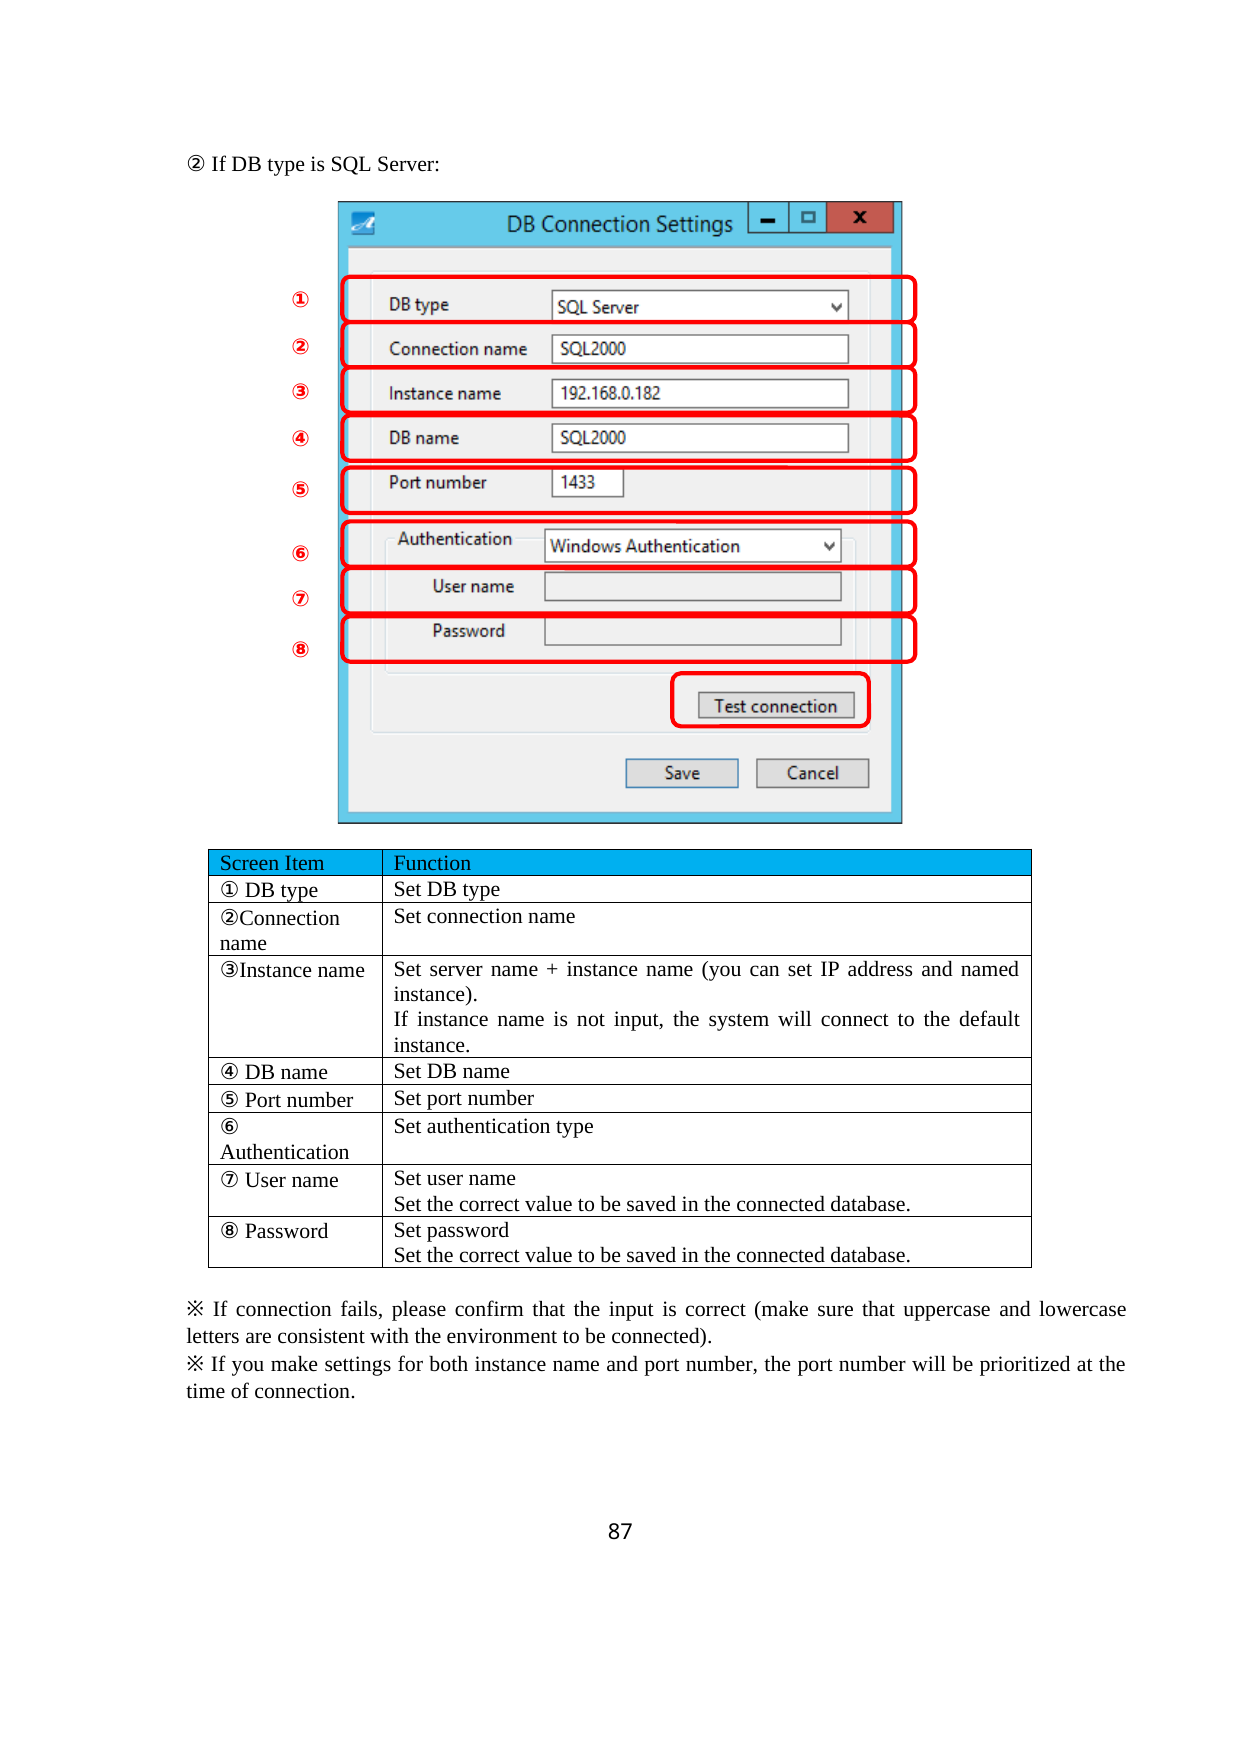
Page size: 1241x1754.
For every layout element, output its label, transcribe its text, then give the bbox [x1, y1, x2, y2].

picture [337, 201, 903, 824]
picture [345, 524, 903, 564]
picture [345, 279, 903, 320]
table_cell Set DB name [383, 1058, 1031, 1084]
text ② If DB type is SQL Server: [186, 150, 1128, 176]
table_cell ⑥ Authentication [209, 1113, 382, 1164]
table_cell ⑧ Password [209, 1217, 382, 1267]
table_cell ③Instance name [209, 956, 382, 1057]
table_cell ⑤ Port number [209, 1085, 382, 1112]
table_cell ① DB type [209, 876, 382, 902]
picture [345, 418, 903, 458]
picture [345, 470, 903, 510]
picture [345, 370, 903, 410]
table_cell Set connection name [383, 903, 1031, 955]
table_cell Set user name Set the correct value to be saved in the connected database. [383, 1165, 1031, 1216]
table_cell Set DB type [383, 876, 1031, 902]
text ※ If you make settings for both instance name and port number, the port number will be prioritized at the time of connection. [186, 1348, 1128, 1403]
text ※ If connection fails, please confirm that the input is correct (make sure that uppercase and lowercase letters are consistent with the environment to be connected). [186, 1293, 1128, 1348]
table_cell Set port number [383, 1085, 1031, 1112]
table_cell Set password Set the correct value to be saved in the connected database. [383, 1217, 1031, 1267]
picture [345, 325, 903, 365]
table_header Screen Item [209, 850, 382, 875]
picture [345, 619, 903, 659]
table_cell Set authentication type [383, 1113, 1031, 1164]
picture [345, 571, 903, 611]
table_cell ④ DB name [209, 1058, 382, 1084]
table_header Function [383, 850, 1031, 875]
table_cell Set server name + instance name (you can set IP address and named instance). If instance name is not input, the system will connect to the default instance. [383, 956, 1031, 1057]
table_cell ⑦ User name [209, 1165, 382, 1216]
table_cell ②Connection name [209, 903, 382, 955]
